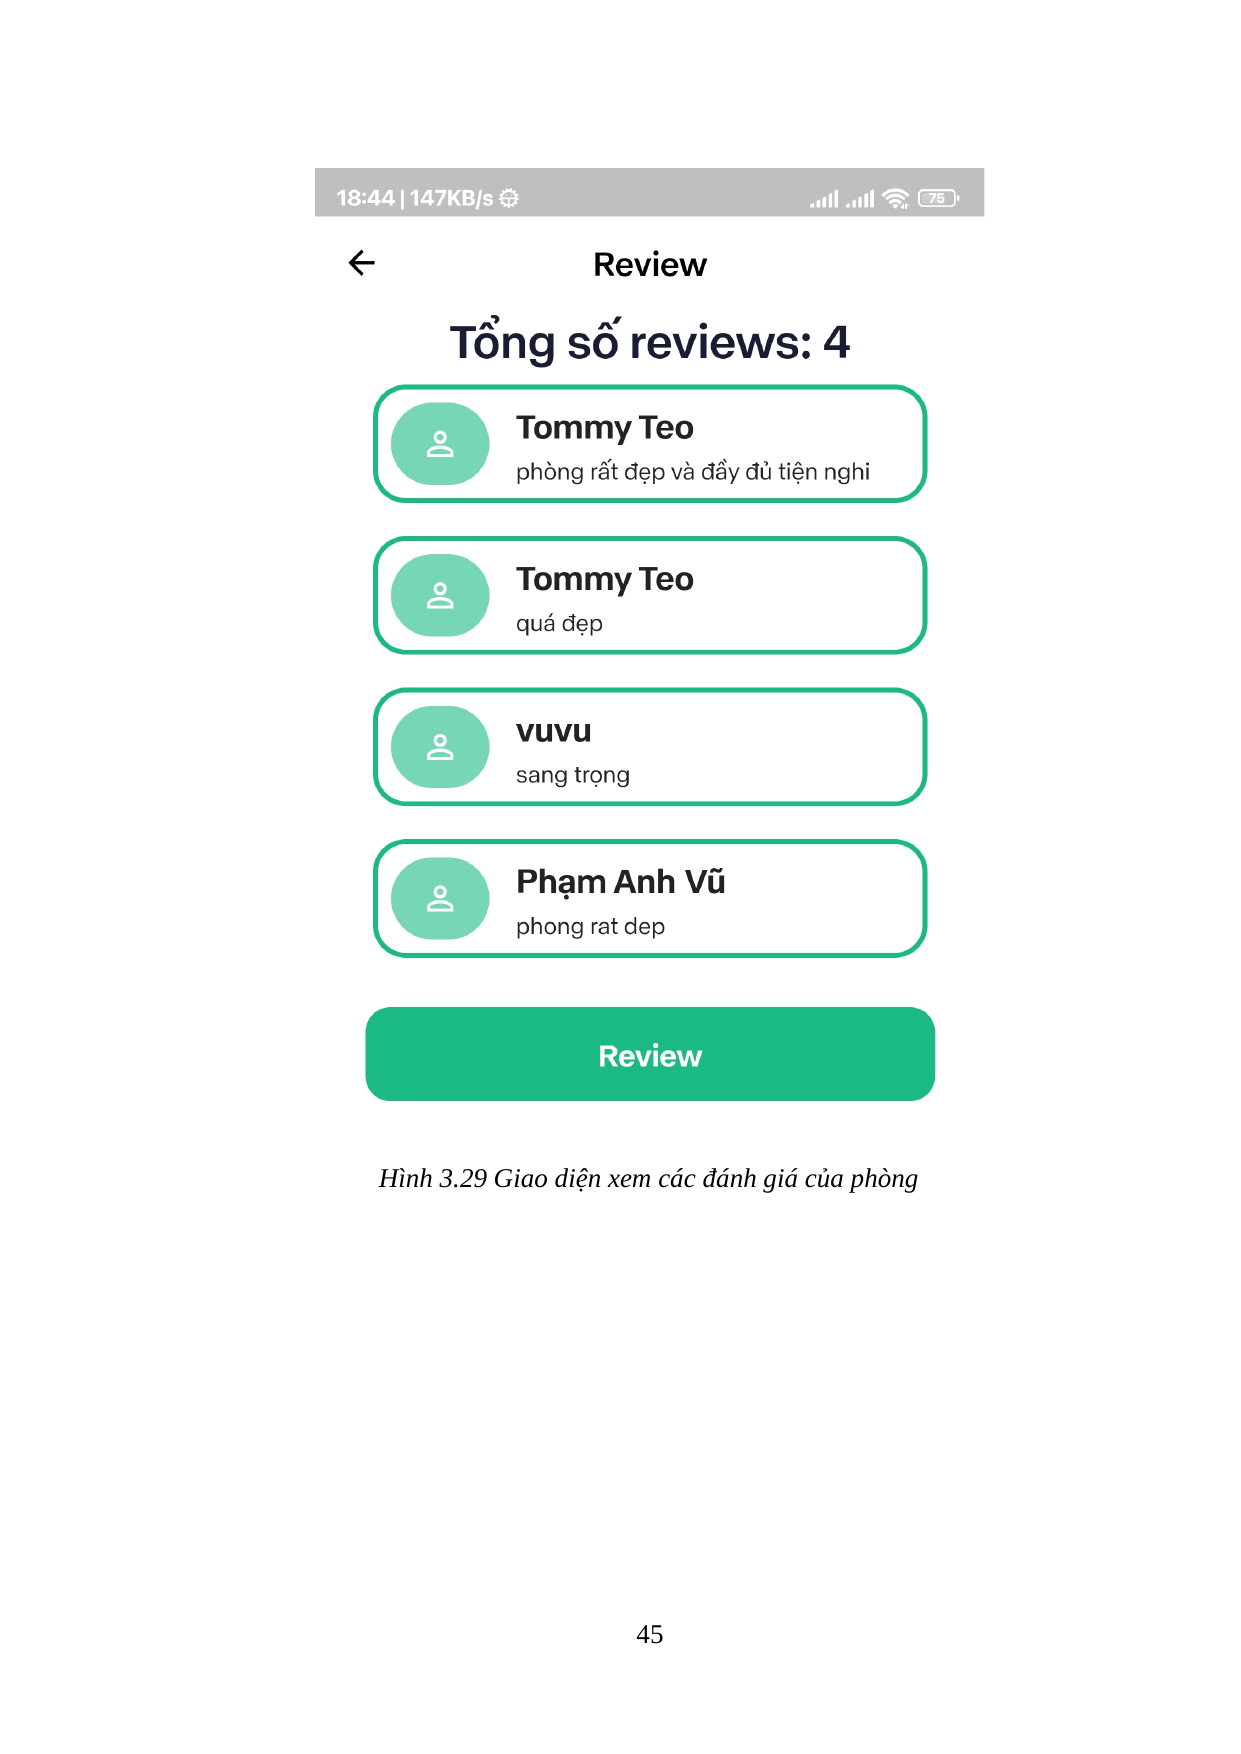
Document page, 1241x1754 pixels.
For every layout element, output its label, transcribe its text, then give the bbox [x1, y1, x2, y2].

picture [315, 168, 985, 1144]
